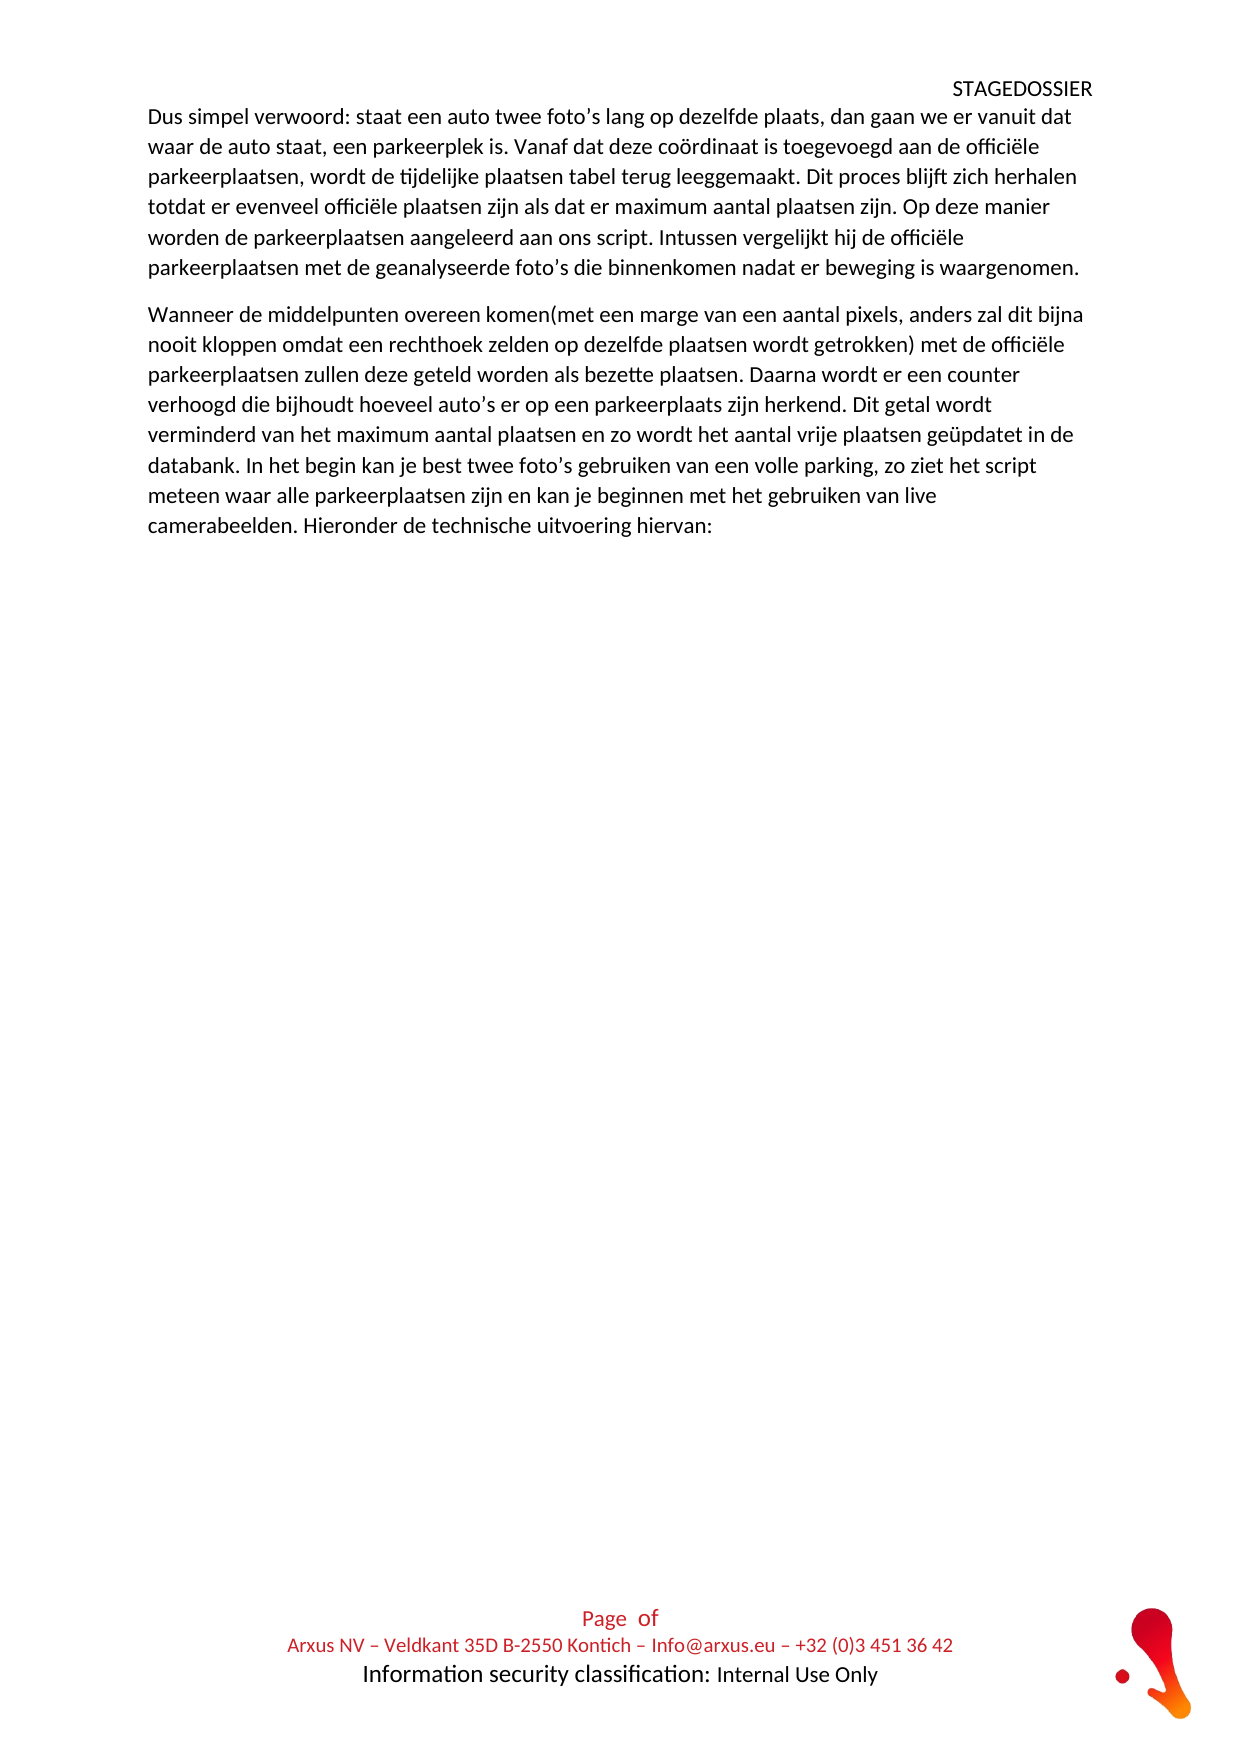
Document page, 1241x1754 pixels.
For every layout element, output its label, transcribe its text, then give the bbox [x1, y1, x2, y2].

picture [1105, 1602, 1199, 1725]
text Dus simpel verwoord: staat een auto twee foto’s lang op dezelfde plaats, dan gaan we er vanuit dat waar de auto staat, een parkeerplek is. Vanaf dat deze coördinaat is toegevoegd aan de officiële parkeerplaatsen, wordt de tijdelijke plaatsen tabel terug leeggemaakt. Dit proces blijft zich herhalen totdat er evenveel officiële plaatsen zijn als dat er maximum aantal plaatsen zijn. Op deze manier worden de parkeerplaatsen aangeleerd aan ons script. Intussen vergelijkt hij de officiële parkeerplaatsen met de geanalyseerde foto’s die binnenkomen nadat er beweging is waargenomen. [148, 102, 1093, 281]
text Wanneer de middelpunten overeen komen(met een marge van een aantal pixels, anders zal dit bijna nooit kloppen omdat een rechthoek zelden op dezelfde plaatsen wordt getrokken) met de officiële parkeerplaatsen zullen deze geteld worden als bezette plaatsen. Daarna wordt er een counter verhoogd die bijhoudt hoeveel auto’s er op een parkeerplaats zijn herkend. Dit getal wordt verminderd van het maximum aantal plaatsen en zo wordt het aantal vrije plaatsen geüpdatet in de databank. In het begin kan je best twee foto’s gebruiken van een volle parking, zo ziet het script meteen waar alle parkeerplaatsen zijn en kan je beginnen met het gebruiken van live camerabeelden. Hieronder de technische uitvoering hiervan: [148, 300, 1093, 539]
